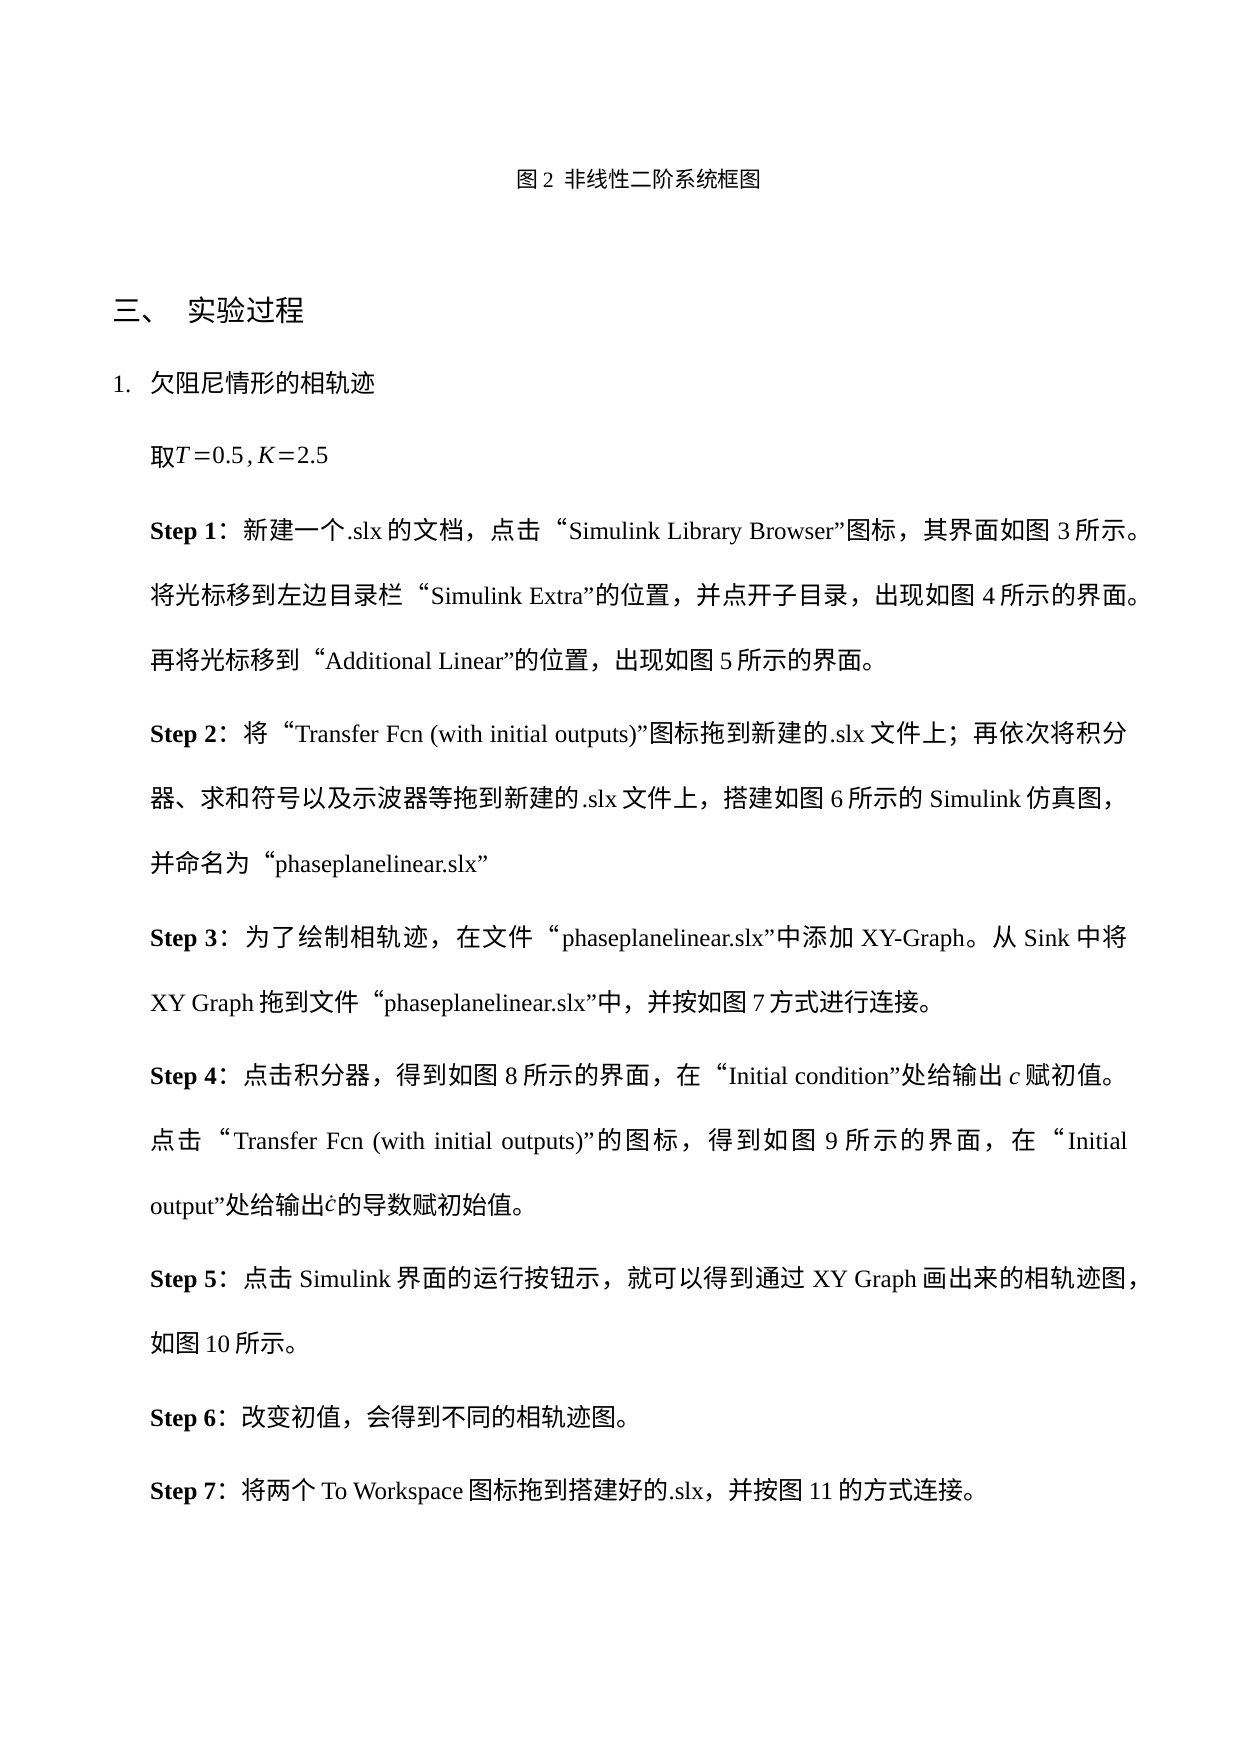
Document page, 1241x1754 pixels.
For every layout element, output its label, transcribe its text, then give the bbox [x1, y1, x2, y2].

text Step 4：点击积分器，得到如图8所示的界面，在“Initial condition”处给输出c赋初值。点击“Transfer Fcn (with initial outputs)”的图标，得到如图9所示的界面，在“Initial output”处给输出的导数赋初始值。 [150, 1041, 1128, 1236]
list 欠阻尼情形的相轨迹 [112, 349, 1128, 414]
text 取 [150, 423, 1128, 488]
text 图2 非线性二阶系统框图 [150, 162, 1128, 194]
text Step 3：为了绘制相轨迹，在文件“phaseplanelinear.slx”中添加XY-Graph。从Sink中将XY Graph拖到文件“phaseplanelinear.slx”中，并按如图7方式进行连接。 [150, 903, 1128, 1033]
text Step 7：将两个To Workspace图标拖到搭建好的.slx，并按图11的方式连接。 [150, 1456, 1128, 1521]
text Step 2：将“Transfer Fcn (with initial outputs)”图标拖到新建的.slx文件上；再依次将积分器、求和符号以及示波器等拖到新建的.slx文件上，搭建如图6所示的Simulink仿真图，并命名为“phaseplanelinear.slx” [150, 699, 1128, 894]
text Step 5：点击Simulink界面的运行按钮示，就可以得到通过XY Graph画出来的相轨迹图，如图10所示。 [150, 1244, 1128, 1374]
text Step 6：改变初值，会得到不同的相轨迹图。 [150, 1383, 1128, 1448]
list 实验过程 [112, 276, 1128, 341]
text Step 1：新建一个.slx的文档，点击“Simulink Library Browser”图标，其界面如图3所示。将光标移到左边目录栏“Simulink Extra”的位置，并点开子目录，出现如图4所示的界面。再将光标移到“Additional Linear”的位置，出现如图5所示的界面。 [150, 496, 1128, 691]
